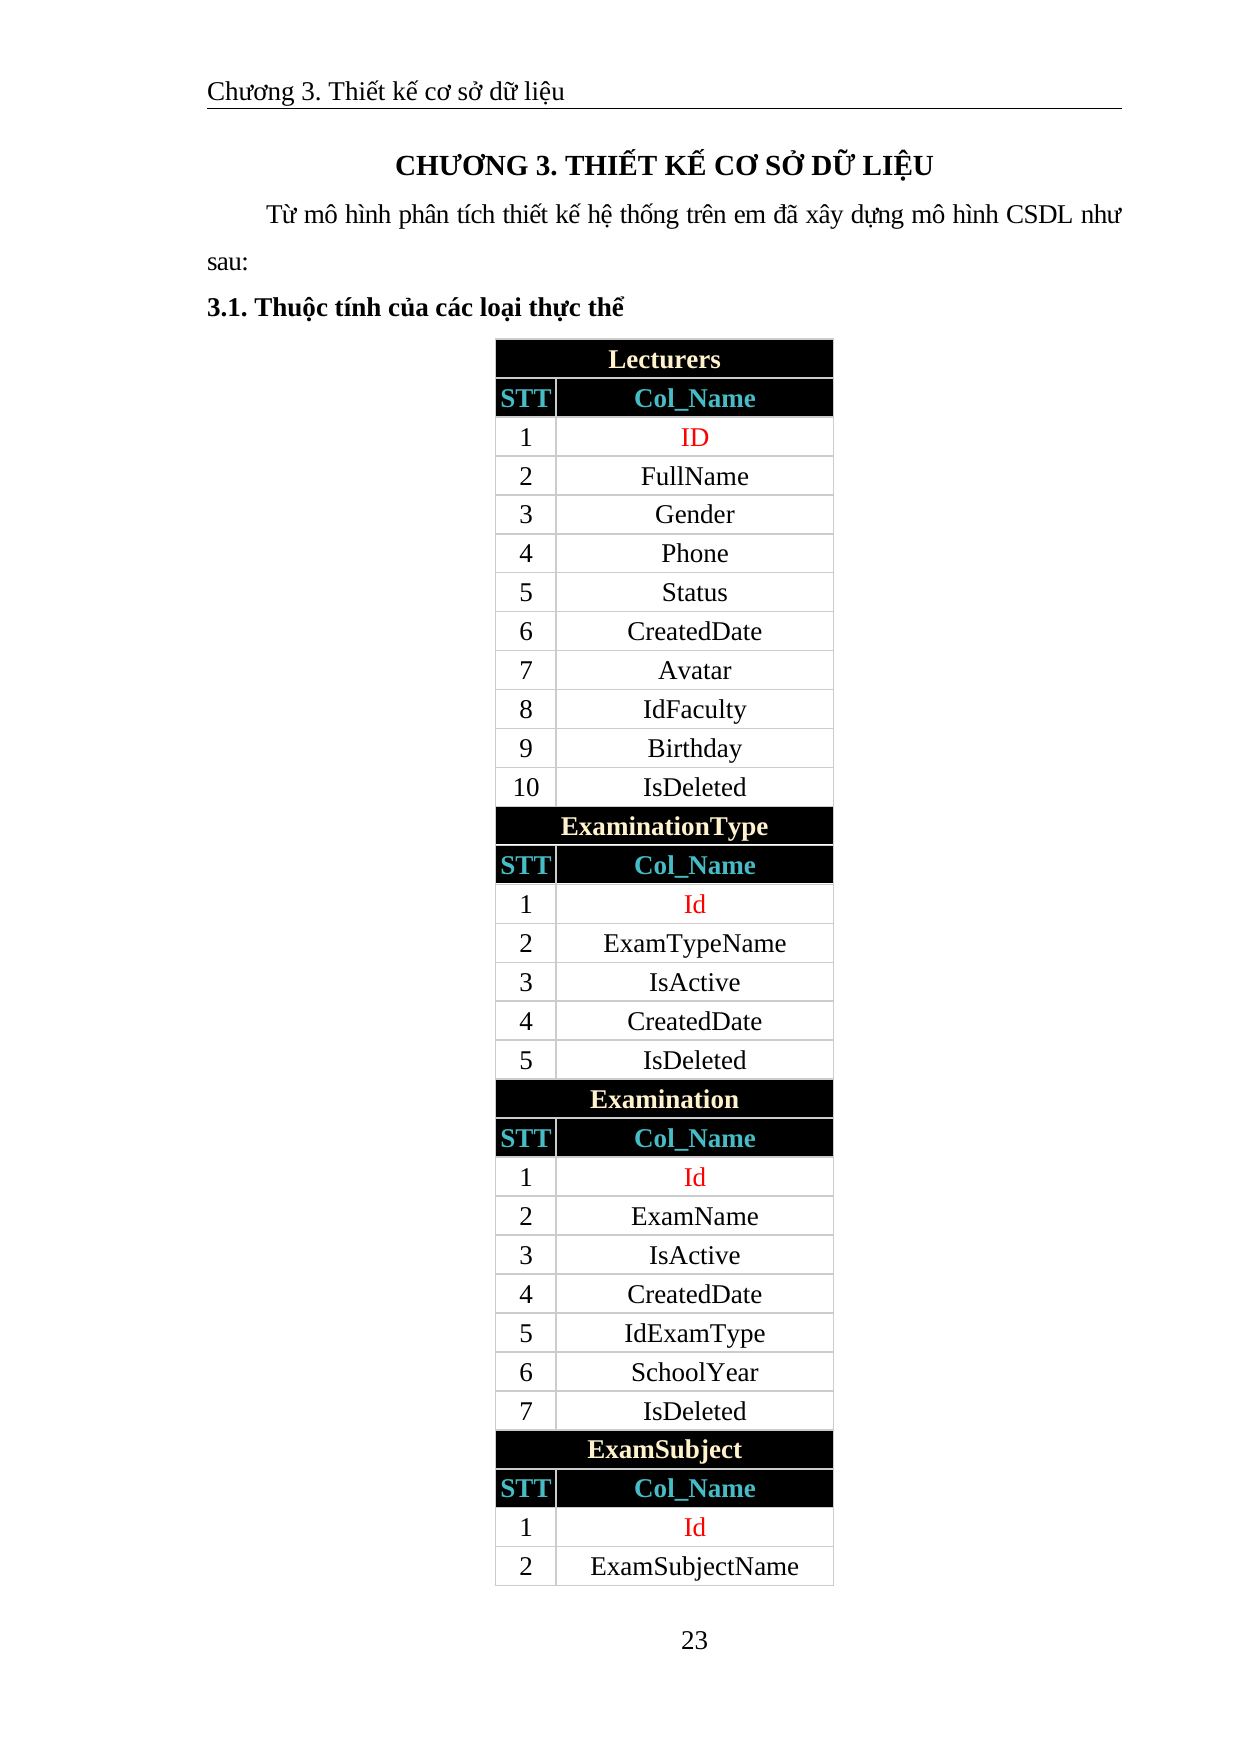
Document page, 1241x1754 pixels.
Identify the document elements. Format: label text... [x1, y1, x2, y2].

table_cell 2 [496, 1547, 555, 1585]
table_cell STT [496, 846, 555, 883]
table_cell SchoolYear [557, 1353, 833, 1390]
table_cell 3 [496, 496, 555, 533]
text Từ mô hình phân tích thiết kế hệ thống trên em đã xây dựng mô hình CSDL như sau: [207, 198, 1122, 276]
table_cell IsDeleted [557, 768, 833, 806]
table_cell CreatedDate [557, 1002, 833, 1039]
table_cell 10 [496, 768, 555, 806]
table_cell Birthday [557, 729, 833, 767]
table_cell 6 [496, 1353, 555, 1390]
table_cell Status [557, 573, 833, 611]
table_cell IsDeleted [557, 1392, 833, 1429]
table_cell STT [496, 379, 555, 416]
table_cell ExamSubject [496, 1431, 833, 1468]
table_header Lecturers [496, 340, 833, 377]
table_cell Phone [557, 535, 833, 572]
table_cell 4 [496, 1002, 555, 1039]
table_cell 4 [496, 1275, 555, 1312]
table_cell 5 [496, 573, 555, 611]
table_cell ExamName [557, 1197, 833, 1234]
table_cell 5 [496, 1041, 555, 1078]
table_cell Id [557, 1508, 833, 1546]
table_cell 7 [496, 651, 555, 689]
table_cell CreatedDate [557, 612, 833, 650]
table_cell Id [557, 885, 833, 922]
table_cell 8 [496, 690, 555, 728]
table_cell ExamSubjectName [557, 1547, 833, 1585]
table_cell 3 [496, 963, 555, 1000]
table_cell IsActive [557, 1236, 833, 1273]
table_cell 2 [496, 924, 555, 961]
table_cell 1 [496, 418, 555, 455]
table_cell 3 [496, 1236, 555, 1273]
table_cell Examination [496, 1080, 833, 1117]
table_cell Col_Name [557, 1470, 833, 1507]
table_cell IdExamType [557, 1314, 833, 1351]
table_cell IsActive [557, 963, 833, 1000]
table_cell 1 [496, 1158, 555, 1195]
table_cell 4 [496, 535, 555, 572]
table_cell Col_Name [557, 379, 833, 416]
table_cell STT [496, 1470, 555, 1507]
table_cell FullName [557, 457, 833, 494]
table_cell IsDeleted [557, 1041, 833, 1078]
table_cell Id [557, 1158, 833, 1195]
table_cell Gender [557, 496, 833, 533]
table_cell IdFaculty [557, 690, 833, 728]
text Thuộc tính của các loại thực thể [207, 291, 1122, 322]
table_cell STT [496, 1119, 555, 1156]
table_cell Avatar [557, 651, 833, 689]
table_cell 1 [496, 885, 555, 922]
table_cell 9 [496, 729, 555, 767]
table_cell 7 [496, 1392, 555, 1429]
table_cell 5 [496, 1314, 555, 1351]
table_cell Col_Name [557, 1119, 833, 1156]
table_cell ID [557, 418, 833, 455]
table_cell 1 [496, 1508, 555, 1546]
table_cell 2 [496, 1197, 555, 1234]
table_cell CreatedDate [557, 1275, 833, 1312]
table_cell ExaminationType [496, 807, 833, 844]
table_cell 2 [496, 457, 555, 494]
table_cell ExamTypeName [557, 924, 833, 961]
table_cell 6 [496, 612, 555, 650]
text THIẾT KẾ CƠ SỞ DỮ LIỆU [207, 148, 1122, 181]
table_cell Col_Name [557, 846, 833, 883]
